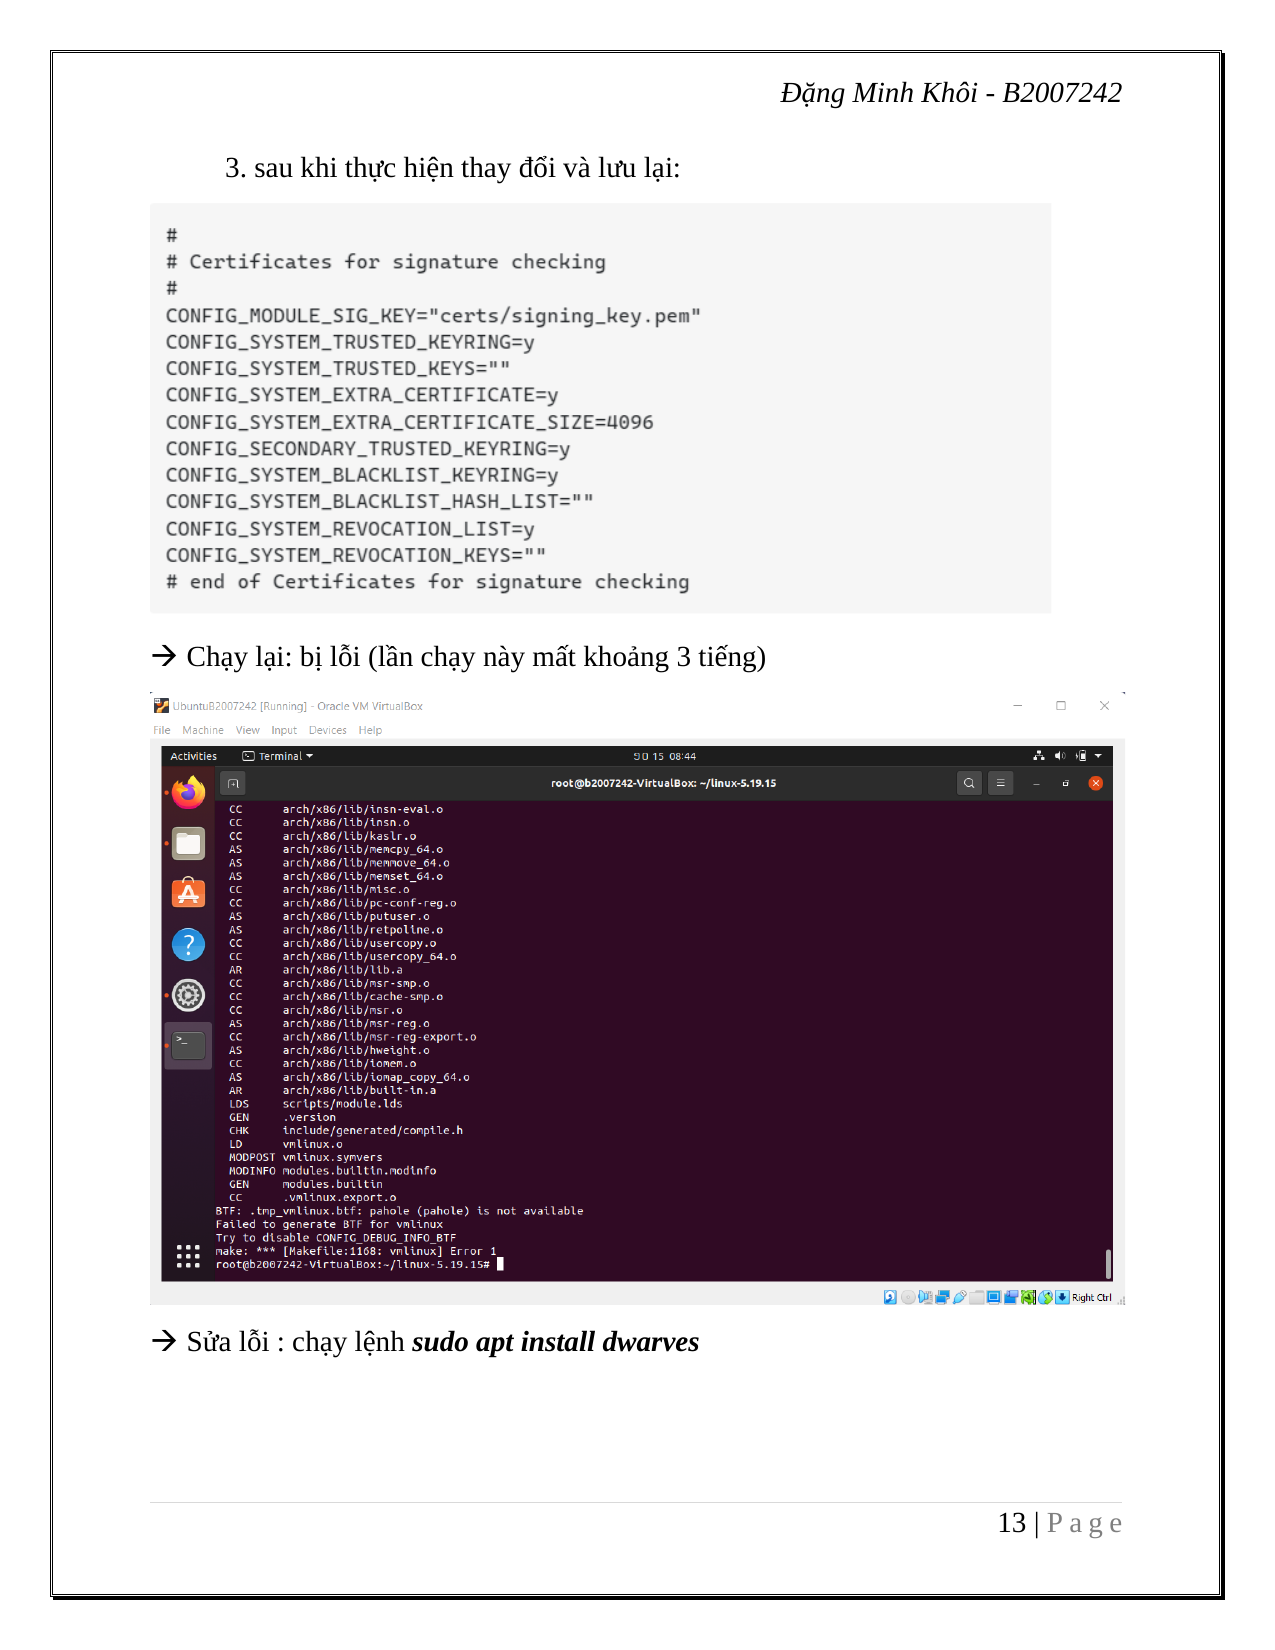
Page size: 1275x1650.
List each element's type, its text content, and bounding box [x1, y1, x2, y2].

picture [150, 692, 1125, 1305]
text Chạy lại: bị lỗi (lần chạy này mất khoảng 3 tiếng) [150, 639, 1122, 673]
text Sửa lỗi : chạy lệnh sudo apt install dwarves [150, 1324, 1122, 1357]
text 3. sau khi thực hiện thay đổi và lưu lại: [150, 150, 1122, 183]
picture [150, 202, 1052, 621]
